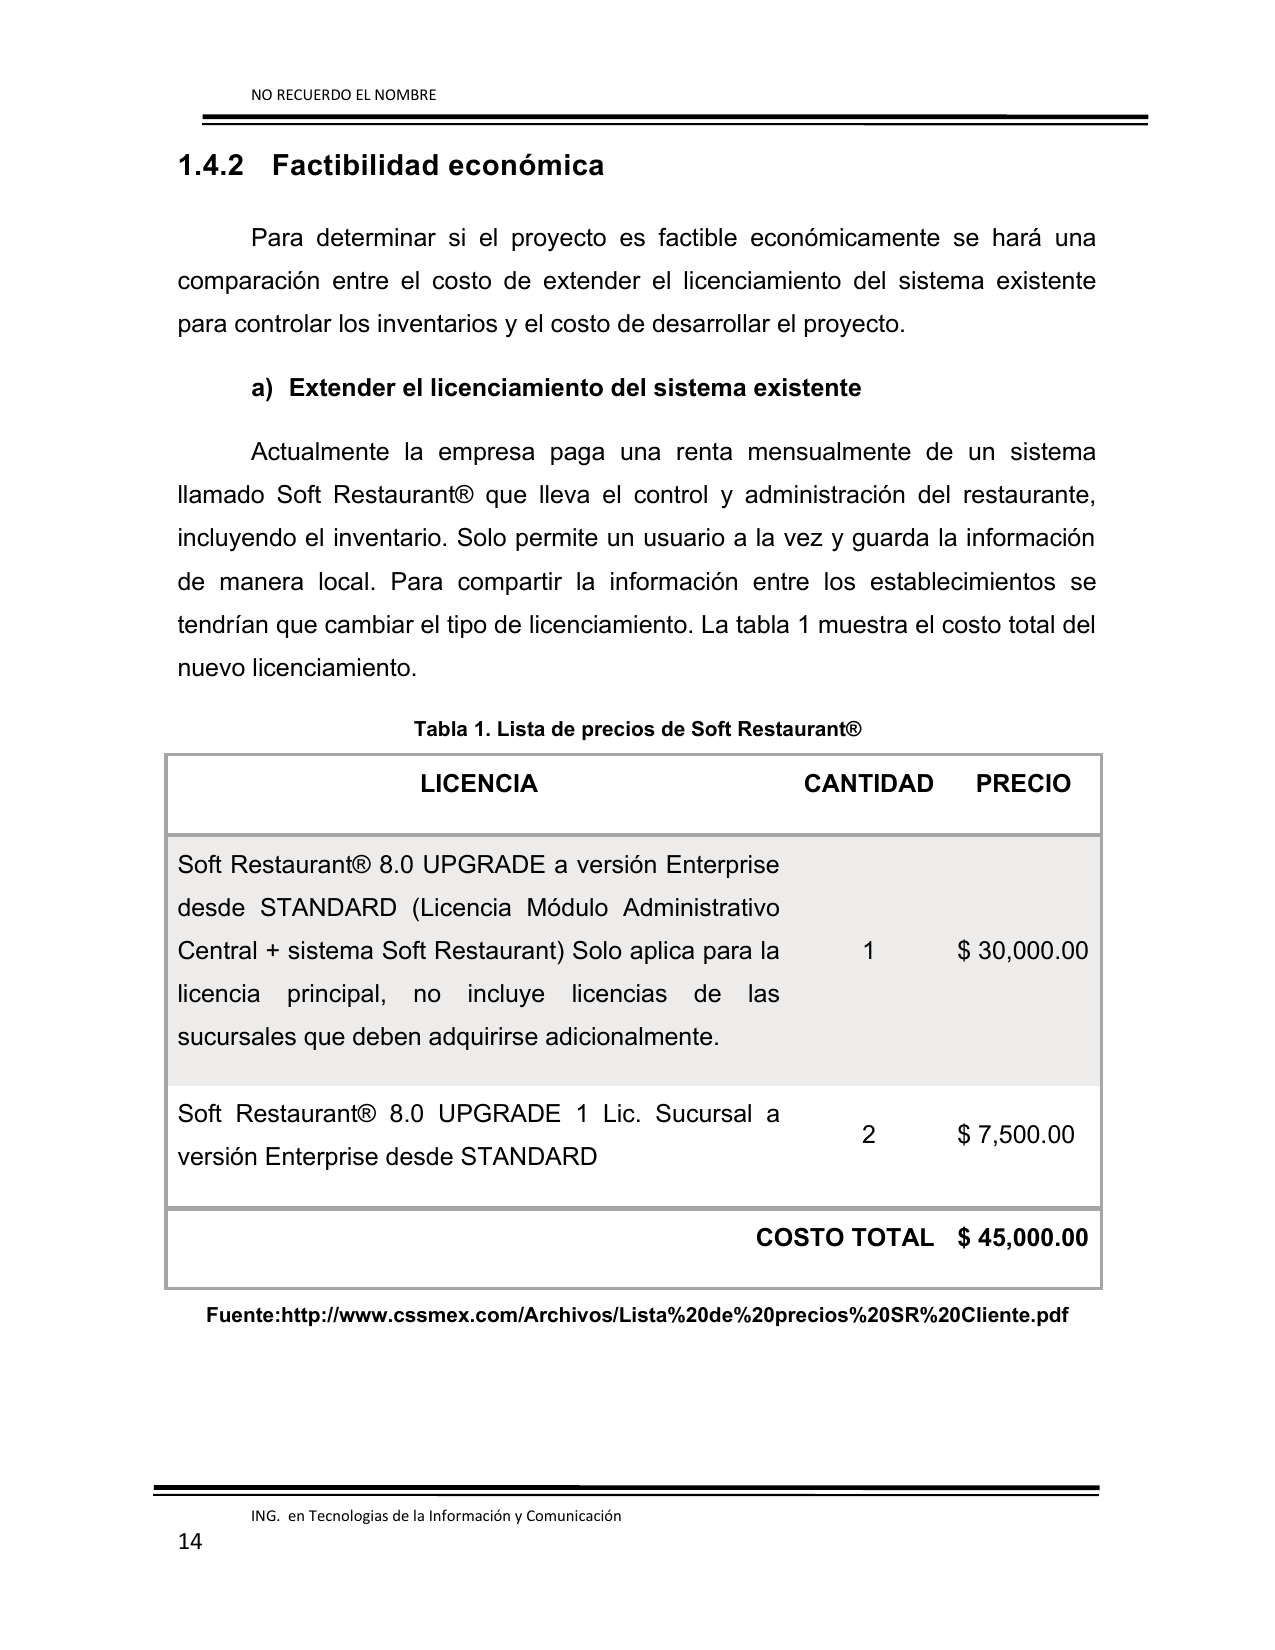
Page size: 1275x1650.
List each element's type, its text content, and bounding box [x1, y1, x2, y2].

text Actualmente la empresa paga una renta mensualmente de un sistema llamado Soft Restaurant® que lleva el control y administración del restaurante, incluyendo el inventario. Solo permite un usuario a la vez y guarda la información de manera local. Para compartir la información entre los establecimientos se tendrían que cambiar el tipo de licenciamiento. La tabla 1 muestra el costo total del nuevo licenciamiento. [177, 437, 1098, 682]
subtitle Factibilidad económica [177, 148, 1098, 181]
text Fuente:http://www.cssmex.com/Archivos/Lista%20de%20precios%20SR%20Cliente.pdf [177, 1302, 1098, 1326]
table_header Cantidad [792, 756, 946, 833]
text Para determinar si el proyecto es factible económicamente se hará una comparación entre el costo de extender el licenciamiento del sistema existente para controlar los inventarios y el costo de desarrollar el proyecto. [177, 223, 1098, 338]
table_cell COSTO TOTAL [168, 1211, 946, 1287]
table_cell $ 45,000.00 [946, 1211, 1100, 1287]
table_cell Soft Restaurant® 8.0 UPGRADE a versión Enterprise desde STANDARD (Licencia Módulo Administrativo Central + sistema Soft Restaurant) Solo aplica para la licencia principal, no incluye licencias de las sucursales que deben adquirirse adicionalmente. [168, 837, 792, 1086]
table_header LICENCIa [168, 756, 792, 833]
table_cell $ 30,000.00 [946, 837, 1100, 1086]
table_cell $ 7,500.00 [946, 1086, 1100, 1206]
table_cell 2 [792, 1086, 946, 1206]
table_header PRECIO [946, 756, 1100, 833]
table_cell 1 [792, 837, 946, 1086]
table_cell Soft Restaurant® 8.0 UPGRADE 1 Lic. Sucursal a versión Enterprise desde STANDARD [168, 1086, 792, 1206]
list Extender el licenciamiento del sistema existente [251, 373, 1098, 402]
